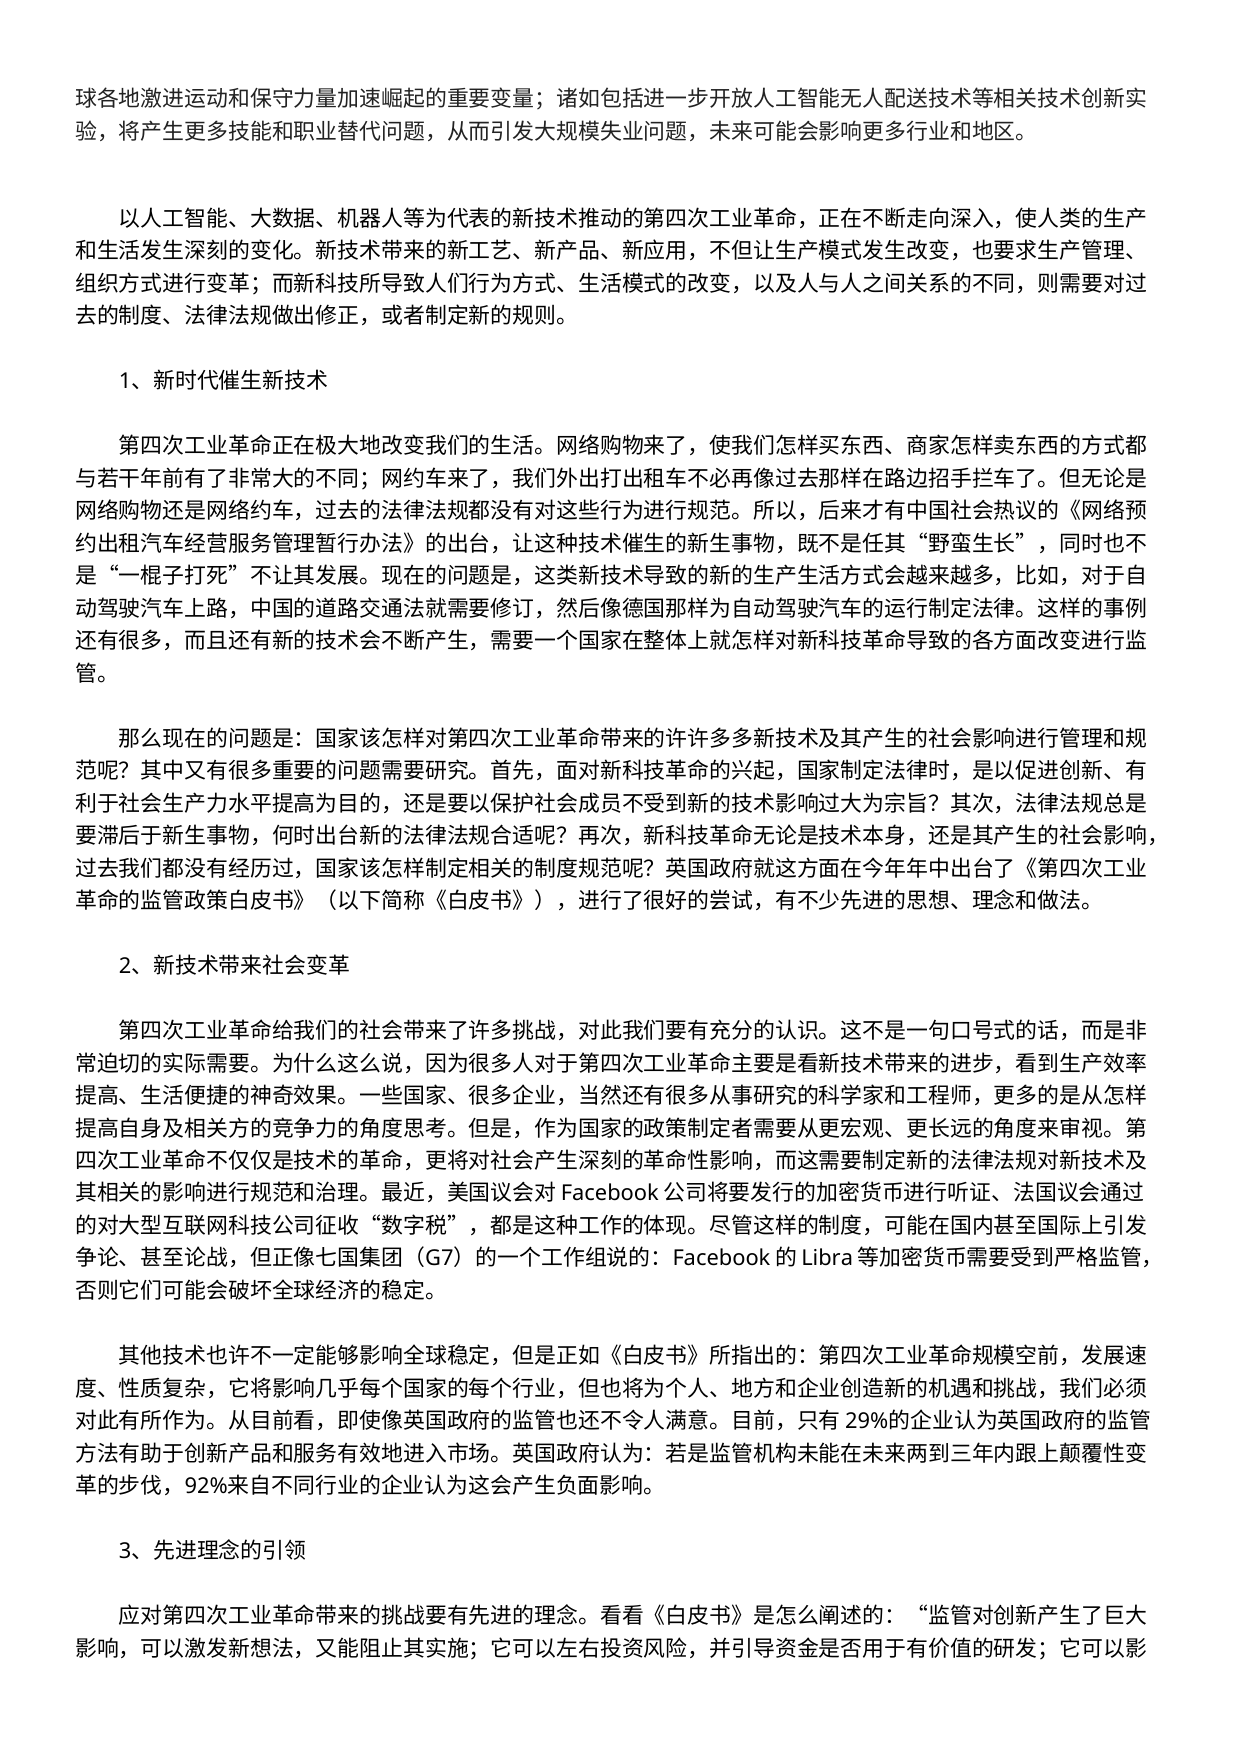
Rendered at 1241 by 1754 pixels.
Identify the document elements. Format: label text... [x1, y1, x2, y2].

text 第四次工业革命给我们的社会带来了许多挑战，对此我们要有充分的认识。这不是一句口号式的话，而是非常迫切的实际需要。为什么这么说，因为很多人对于第四次工业革命主要是看新技术带来的进步，看到生产效率提高、生活便捷的神奇效果。一些国家、很多企业，当然还有很多从事研究的科学家和工程师，更多的是从怎样提高自身及相关方的竞争力的角度思考。但是，作为国家的政策制定者需要从更宏观、更长远的角度来审视。第四次工业革命不仅仅是技术的革命，更将对社会产生深刻的革命性影响，而这需要制定新的法律法规对新技术及其相关的影响进行规范和治理。最近，美国议会对Facebook公司将要发行的加密货币进行听证、法国议会通过的对大型互联网科技公司征收“数字税”，都是这种工作的体现。尽管这样的制度，可能在国内甚至国际上引发争论、甚至论战，但正像七国集团（G7）的一个工作组说的：Facebook的Libra等加密货币需要受到严格监管，否则它们可能会破坏全球经济的稳定。 [75, 1013, 1165, 1305]
text 其他技术也许不一定能够影响全球稳定，但是正如《白皮书》所指出的：第四次工业革命规模空前，发展速度、性质复杂，它将影响几乎每个国家的每个行业，但也将为个人、地方和企业创造新的机遇和挑战，我们必须对此有所作为。从目前看，即使像英国政府的监管也还不令人满意。目前，只有29%的企业认为英国政府的监管方法有助于创新产品和服务有效地进入市场。英国政府认为：若是监管机构未能在未来两到三年内跟上颠覆性变革的步伐，92%来自不同行业的企业认为这会产生负面影响。 [75, 1338, 1165, 1500]
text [75, 81, 1165, 146]
text 2、新技术带来社会变革 [75, 948, 1165, 980]
text 1、新时代催生新技术 [75, 363, 1165, 395]
text 那么现在的问题是：国家该怎样对第四次工业革命带来的许许多多新技术及其产生的社会影响进行管理和规范呢？其中又有很多重要的问题需要研究。首先，面对新科技革命的兴起，国家制定法律时，是以促进创新、有利于社会生产力水平提高为目的，还是要以保护社会成员不受到新的技术影响过大为宗旨？其次，法律法规总是要滞后于新生事物，何时出台新的法律法规合适呢？再次，新科技革命无论是技术本身，还是其产生的社会影响，过去我们都没有经历过，国家该怎样制定相关的制度规范呢？英国政府就这方面在今年年中出台了《第四次工业革命的监管政策白皮书》（以下简称《白皮书》），进行了很好的尝试，有不少先进的思想、理念和做法。 [75, 720, 1165, 915]
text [75, 1598, 1165, 1663]
text 以人工智能、大数据、机器人等为代表的新技术推动的第四次工业革命，正在不断走向深入，使人类的生产和生活发生深刻的变化。新技术带来的新工艺、新产品、新应用，不但让生产模式发生改变，也要求生产管理、组织方式进行变革；而新科技所导致人们行为方式、生活模式的改变，以及人与人之间关系的不同，则需要对过去的制度、法律法规做出修正，或者制定新的规则。 [75, 200, 1165, 330]
text 第四次工业革命正在极大地改变我们的生活。网络购物来了，使我们怎样买东西、商家怎样卖东西的方式都与若干年前有了非常大的不同；网约车来了，我们外出打出租车不必再像过去那样在路边招手拦车了。但无论是网络购物还是网络约车，过去的法律法规都没有对这些行为进行规范。所以，后来才有中国社会热议的《网络预约出租汽车经营服务管理暂行办法》的出台，让这种技术催生的新生事物，既不是任其“野蛮生长”，同时也不是“一棍子打死”不让其发展。现在的问题是，这类新技术导致的新的生产生活方式会越来越多，比如，对于自动驾驶汽车上路，中国的道路交通法就需要修订，然后像德国那样为自动驾驶汽车的运行制定法律。这样的事例还有很多，而且还有新的技术会不断产生，需要一个国家在整体上就怎样对新科技革命导致的各方面改变进行监管。 [75, 428, 1165, 688]
text 3、先进理念的引领 [75, 1533, 1165, 1565]
